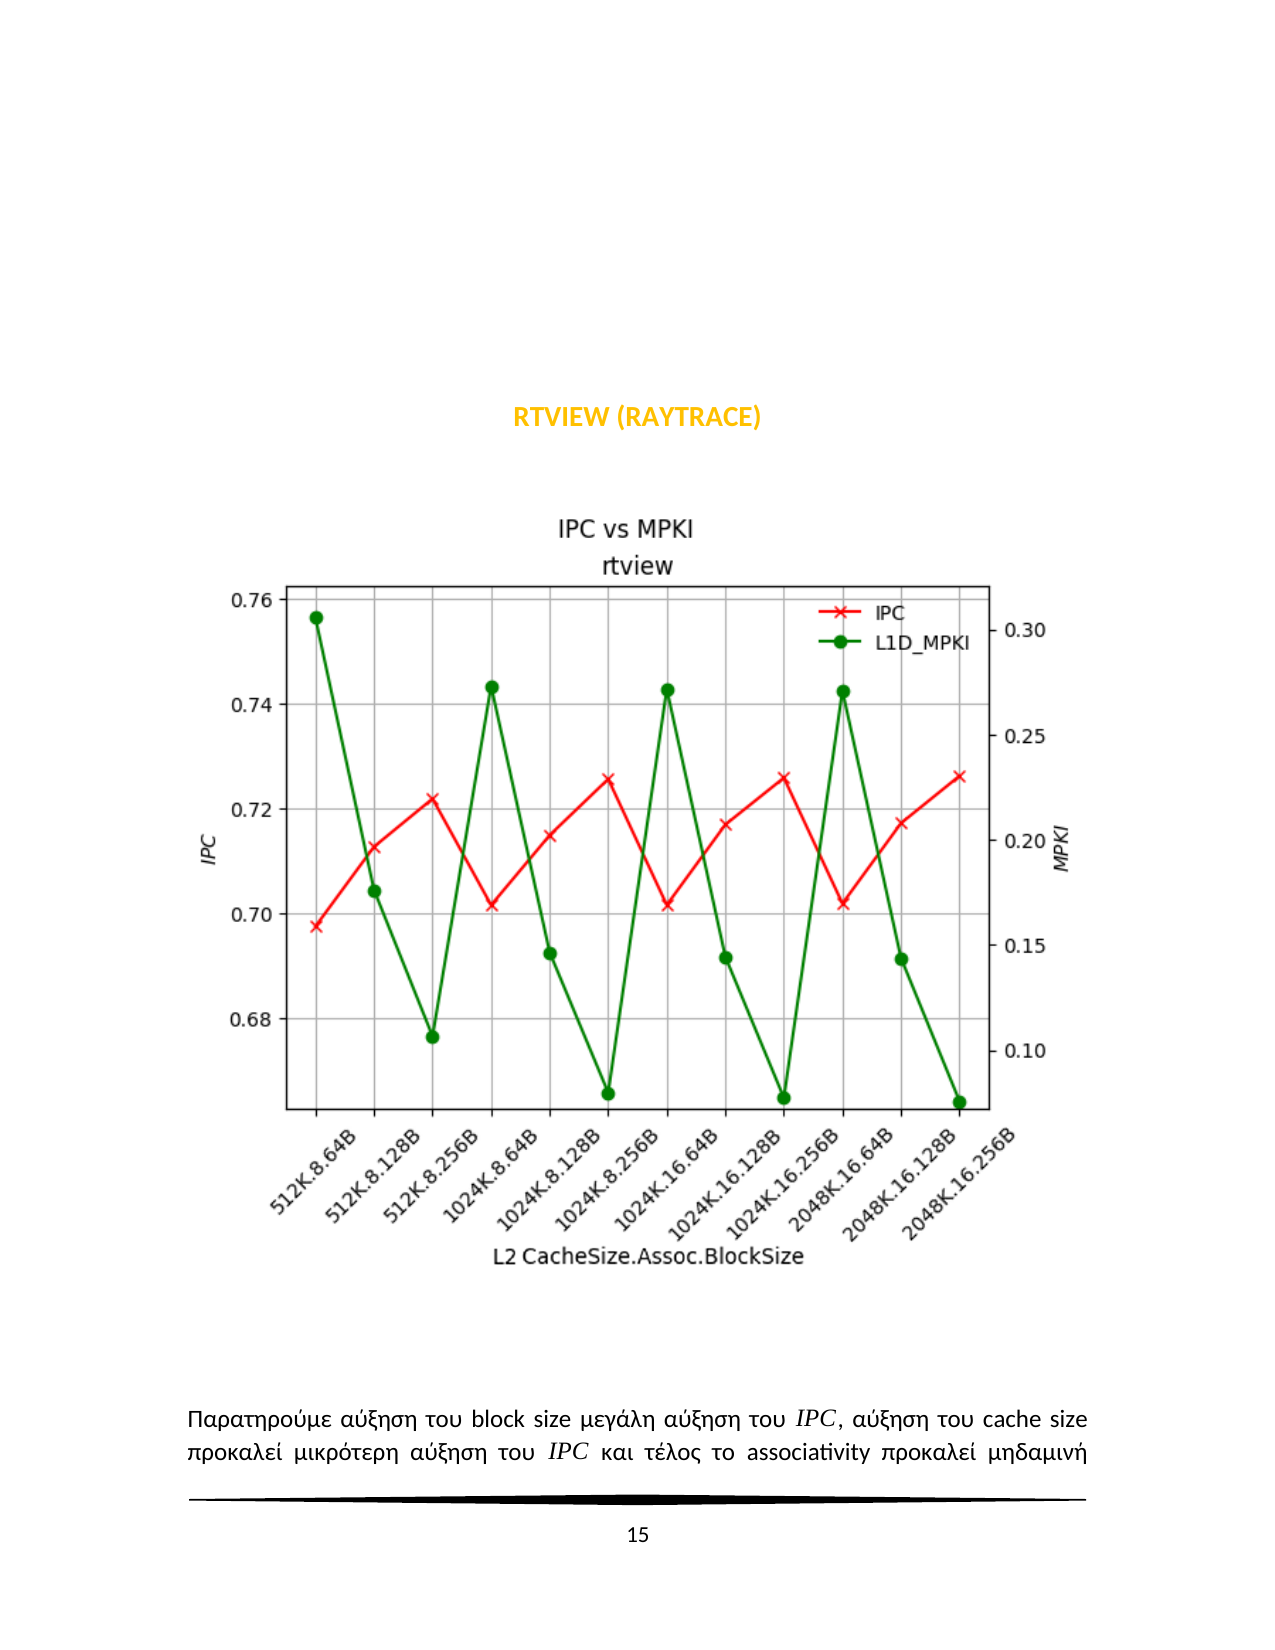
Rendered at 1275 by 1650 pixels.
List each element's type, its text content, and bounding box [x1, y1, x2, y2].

text RTVIEW (RAYTRACE) [187, 398, 1087, 433]
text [187, 1403, 1087, 1467]
picture [187, 504, 1088, 1286]
